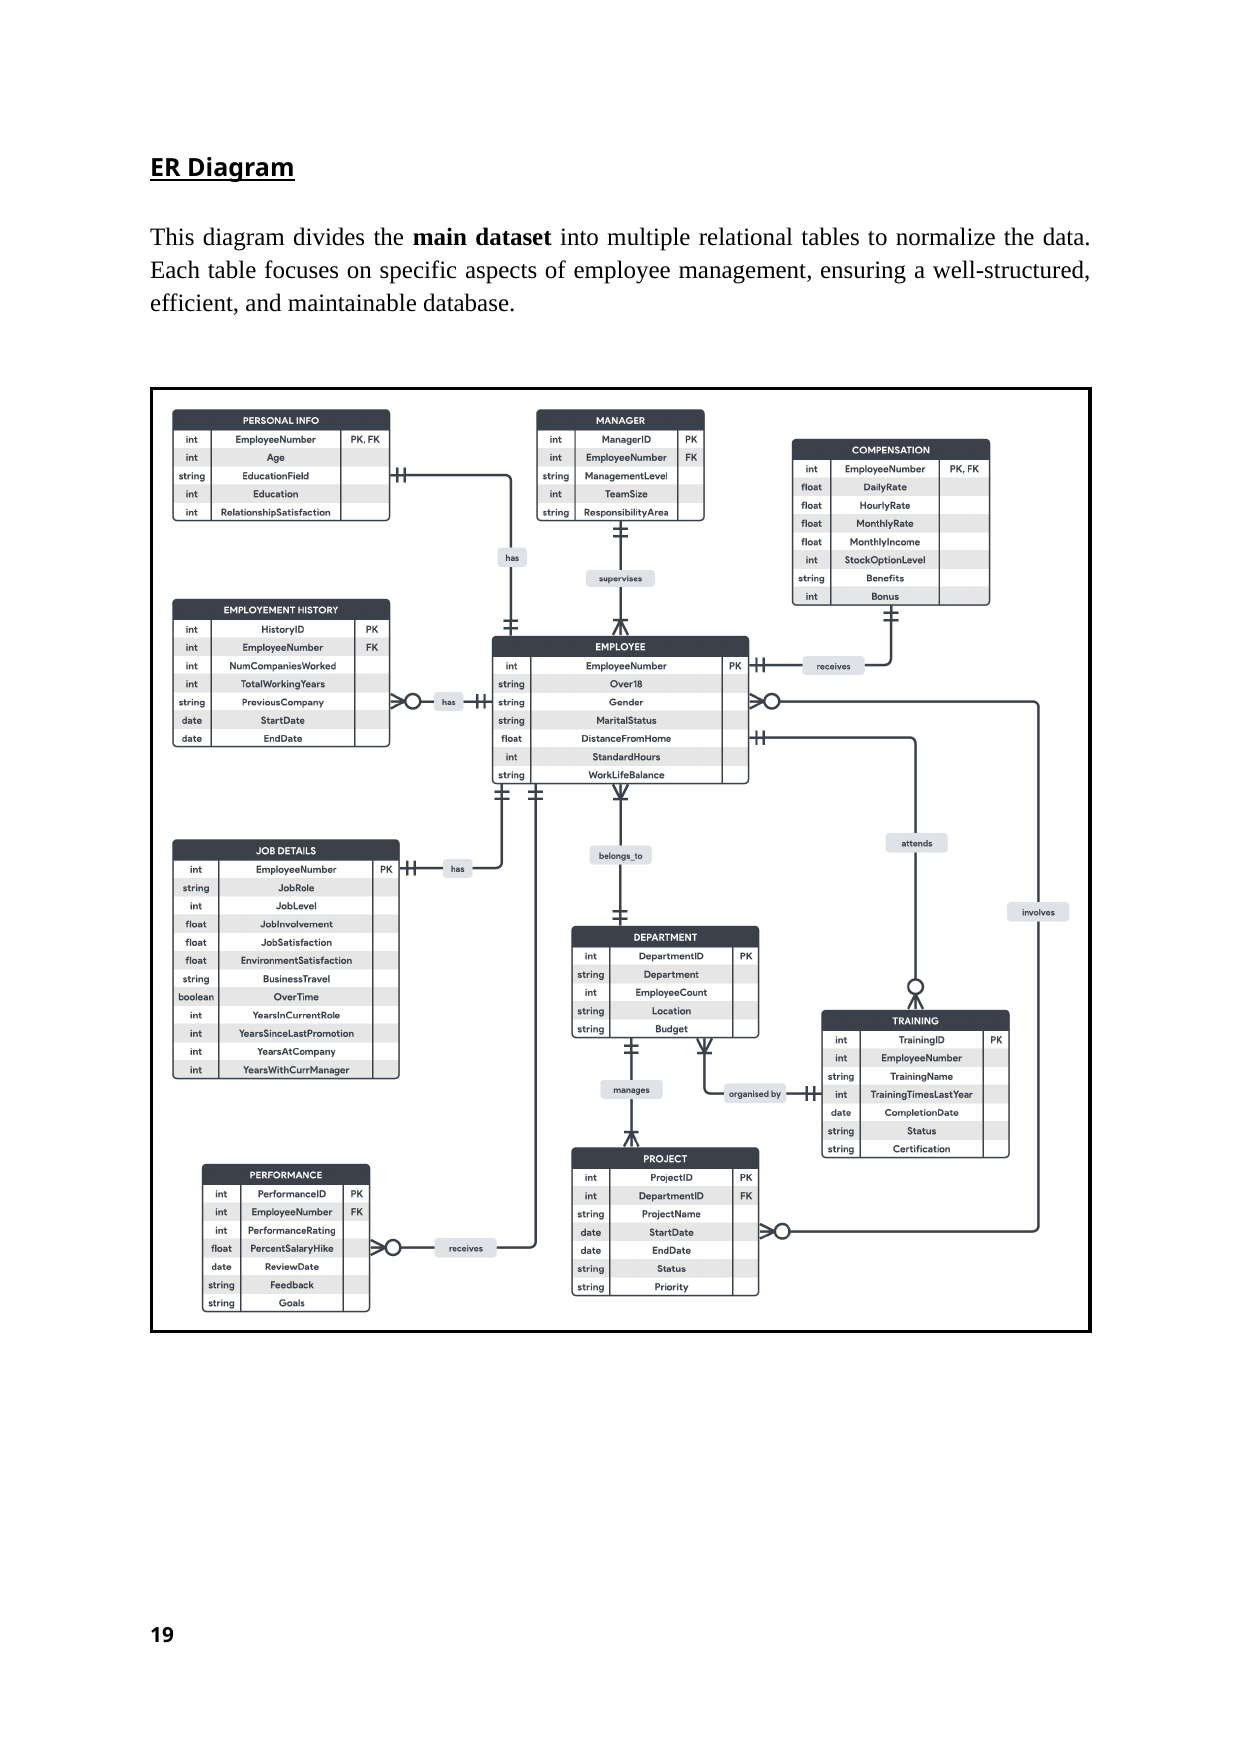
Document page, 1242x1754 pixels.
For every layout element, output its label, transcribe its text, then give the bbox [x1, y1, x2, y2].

text ER Diagram [150, 150, 1092, 184]
picture [153, 390, 1088, 1330]
text This diagram divides the main dataset into multiple relational tables to normalize the data. Each table focuses on specific aspects of employee management, ensuring a well-structured, efficient, and maintainable database. [150, 222, 1092, 317]
